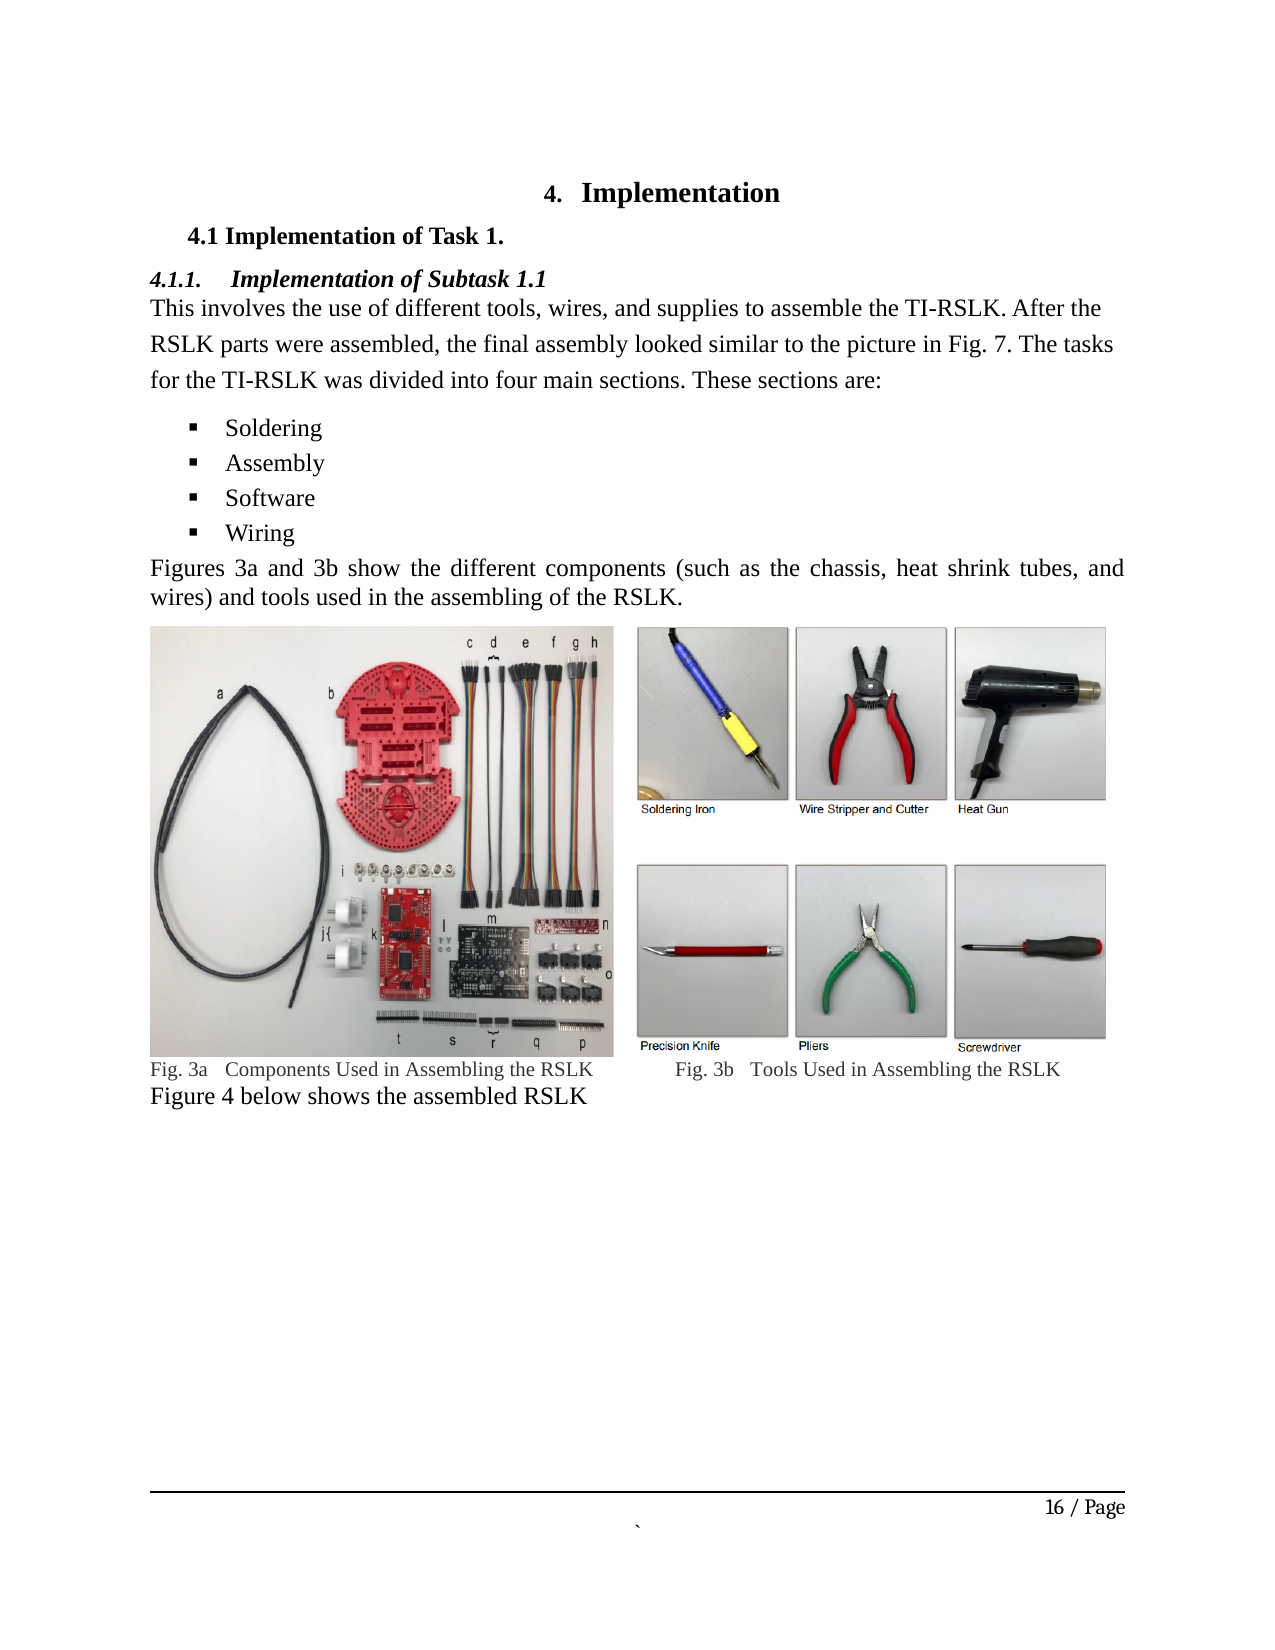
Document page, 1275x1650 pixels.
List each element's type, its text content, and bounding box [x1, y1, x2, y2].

subtitle Implementation of Subtask 1.1 [150, 264, 1125, 293]
text Software [150, 483, 1125, 512]
text Implementation [544, 175, 1125, 208]
subtitle Implementation of Task 1. [187, 221, 1125, 250]
picture [632, 617, 1106, 1057]
text Assembly [150, 448, 1125, 477]
text Fig. 3a Components Used in Assembling the RSLK Fig. 3b Tools Used in Assembling the RSLK [150, 1057, 1125, 1081]
text Soldering [150, 413, 1125, 442]
text Figure 4 below shows the assembled RSLK [150, 1081, 1125, 1109]
list Figures 3a and 3b show the different components (such as the chassis, heat shrink tubes, and wires) and tools used in the assembling of the RSLK. [150, 553, 1125, 611]
text Wiring [150, 518, 1125, 547]
picture [150, 626, 614, 1057]
text This involves the use of different tools, wires, and supplies to assemble the TI-RSLK. After the RSLK parts were assembled, the final assembly looked similar to the picture in Fig. 7. The tasks for the TI-RSLK was divided into four main sections. These sections are: [150, 293, 1125, 393]
